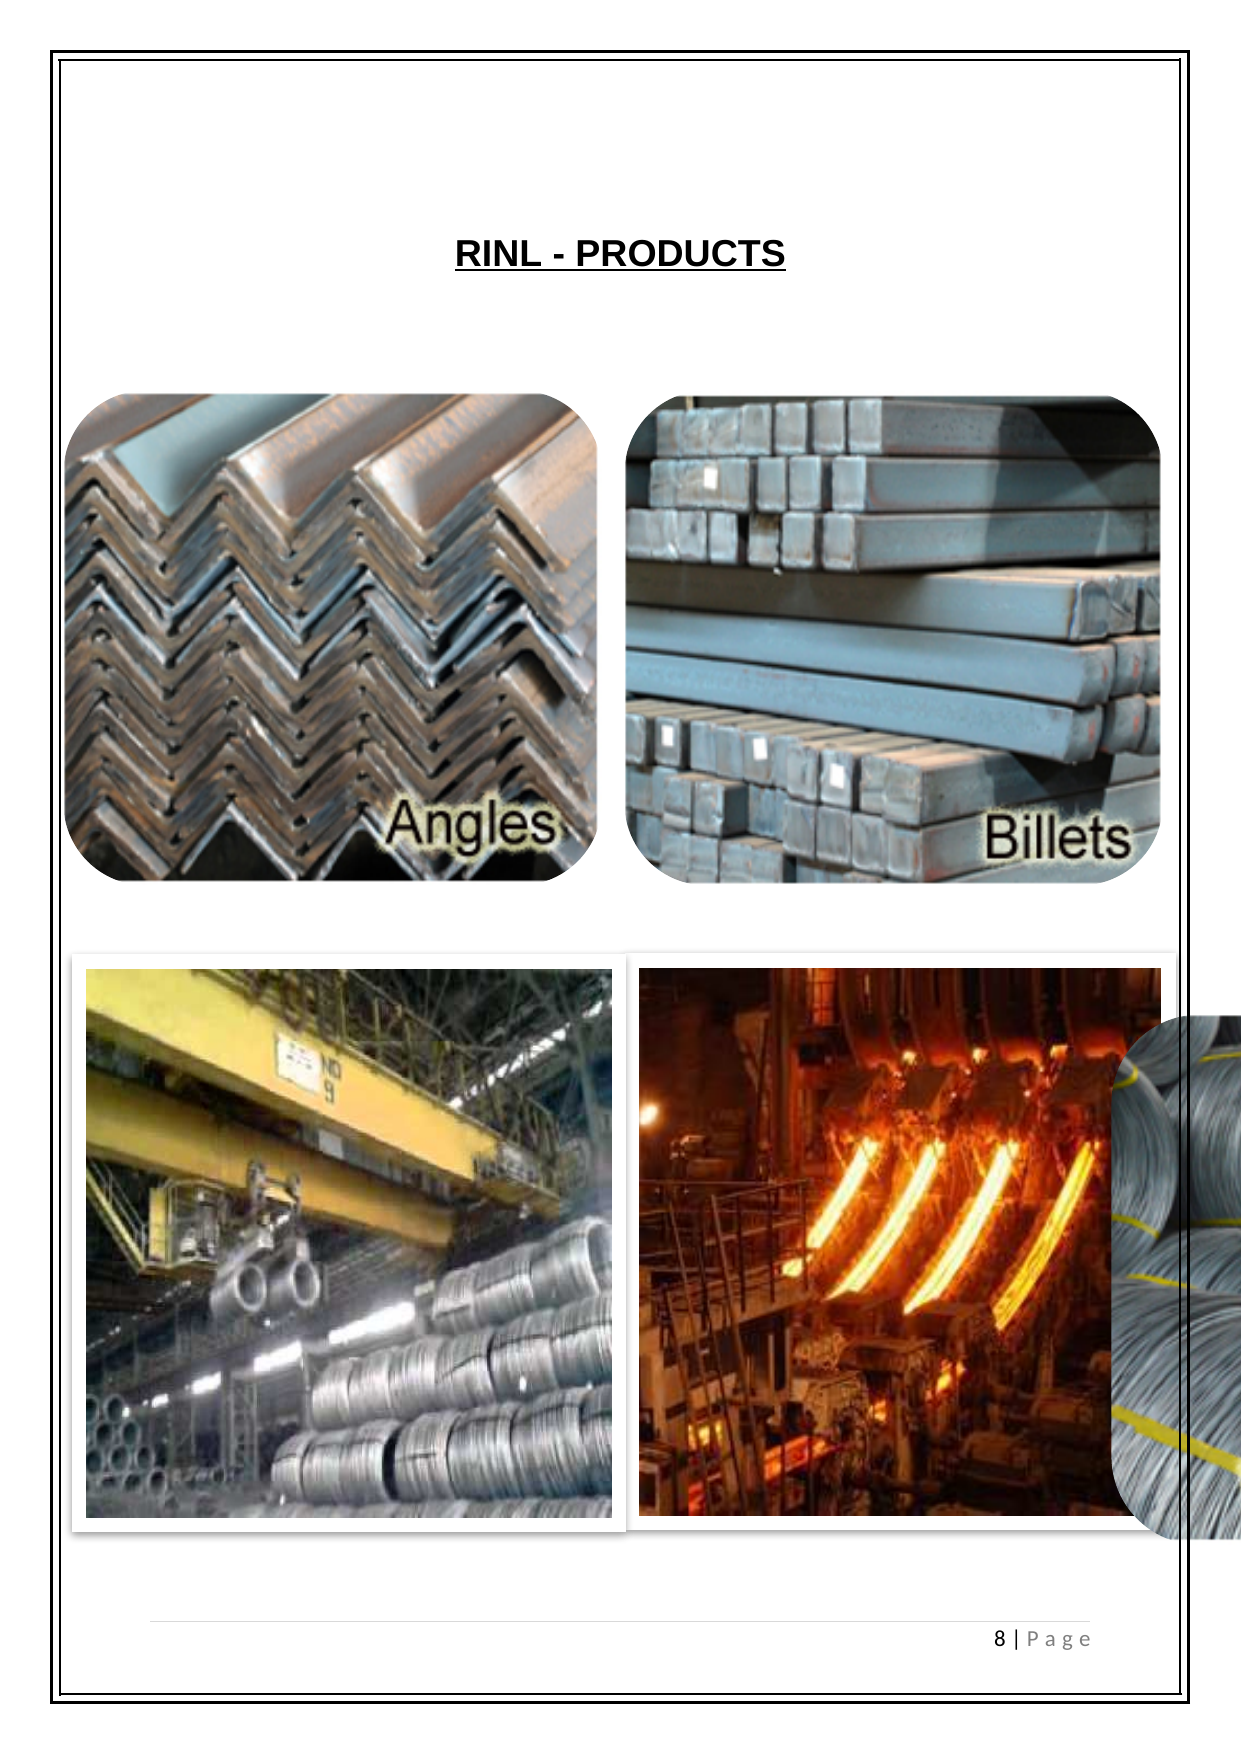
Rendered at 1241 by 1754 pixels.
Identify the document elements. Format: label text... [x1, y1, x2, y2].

picture [1181, 1015, 1187, 1544]
picture [639, 968, 1179, 1543]
picture [1190, 1014, 1241, 1545]
picture [86, 969, 612, 1518]
text RINL - PRODUCTS [150, 232, 1090, 275]
picture [63, 390, 602, 886]
picture [624, 390, 1163, 886]
